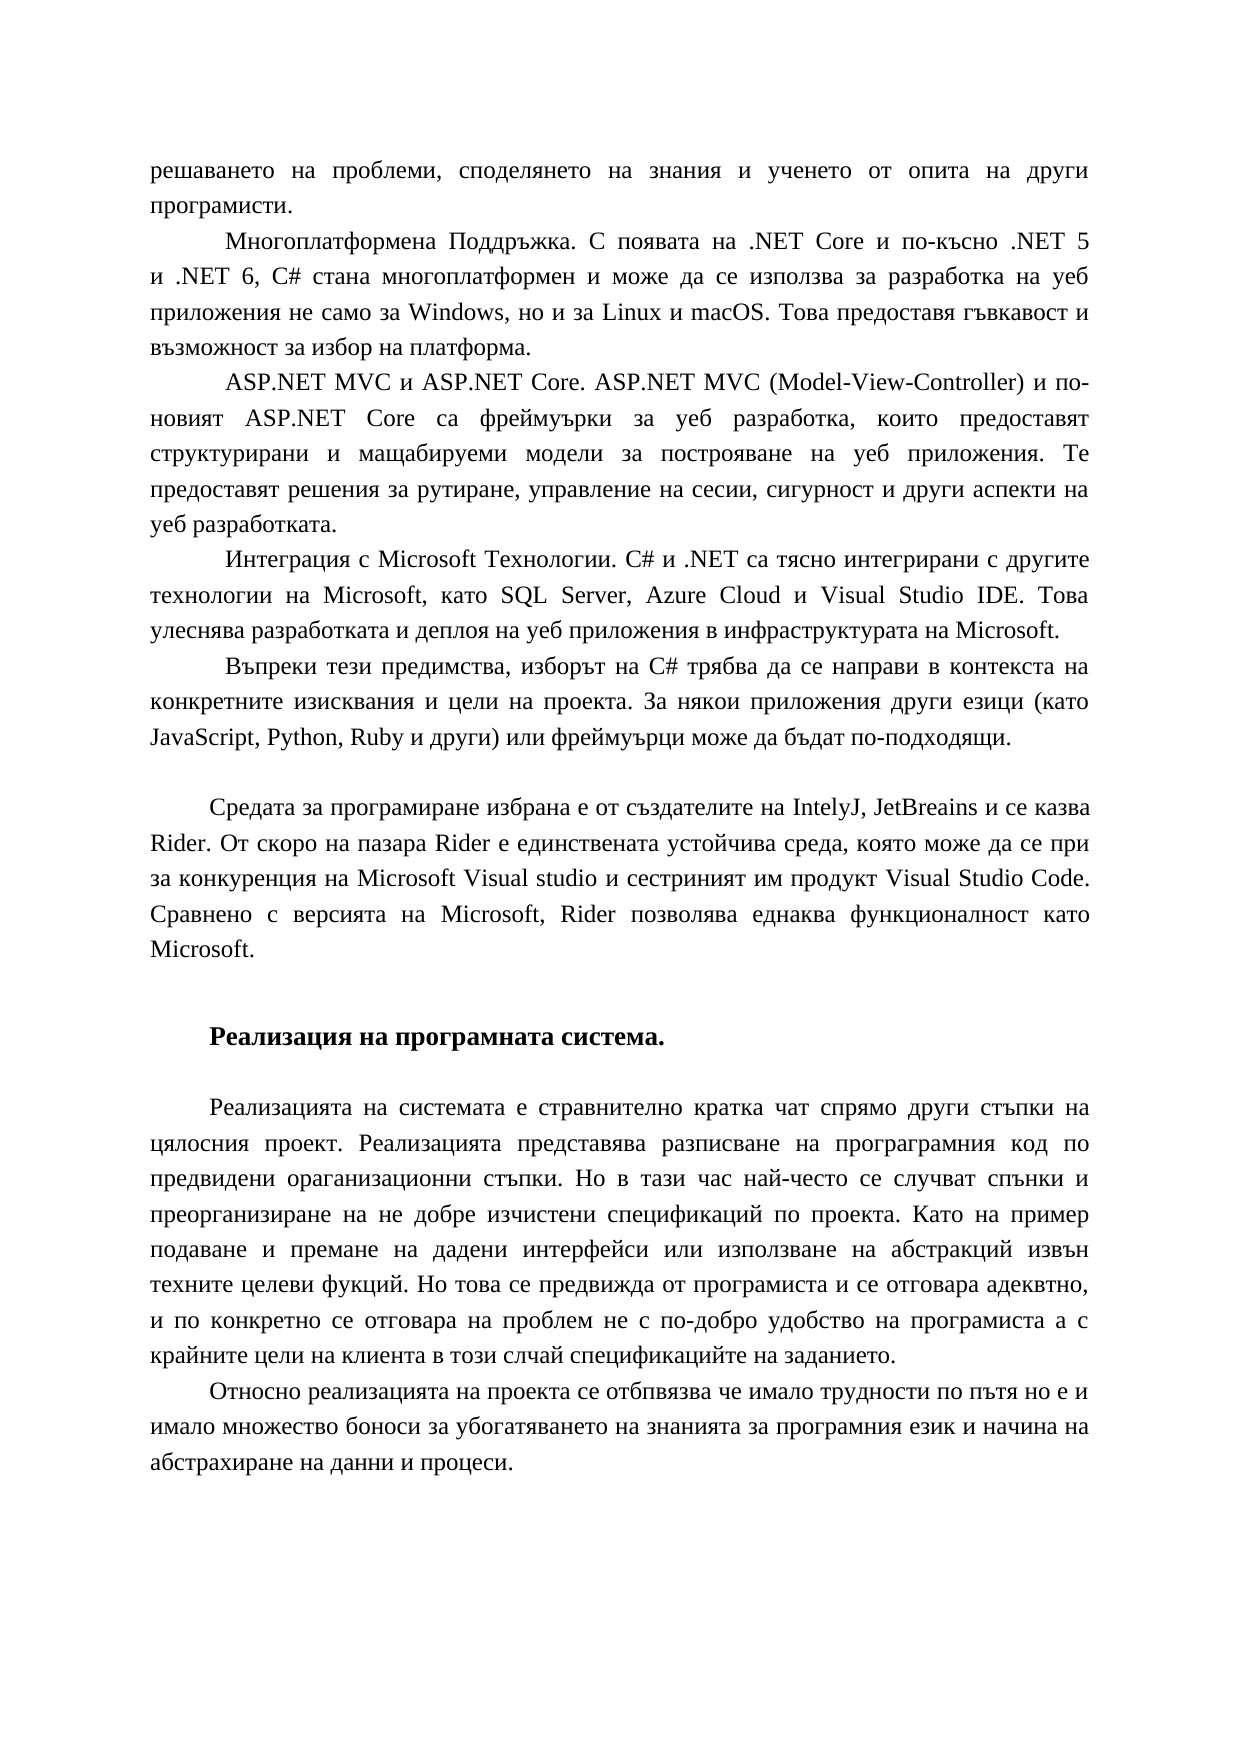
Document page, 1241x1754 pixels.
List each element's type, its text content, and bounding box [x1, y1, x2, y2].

text Многоплатформена Поддръжка. С появата на .NET Core и по-късно .NET 5 и .NET 6, C# стана многоплатформен и може да се използва за разработка на уеб приложения не само за Windows, но и за Linux и macOS. Това предоставя гъвкавост и възможност за избор на платформа. [150, 221, 1090, 362]
subtitle Реализация на програмната система. [150, 1017, 1090, 1052]
text Въпреки тези предимства, изборът на C# трябва да се направи в контекста на конкретните изисквания и цели на проекта. За някои приложения други езици (като JavaScript, Python, Ruby и други) или фреймуърци може да бъдат по-подходящи. [150, 646, 1090, 752]
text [150, 150, 1090, 221]
text Интеграция с Microsoft Технологии. C# и .NET са тясно интегрирани с другите технологии на Microsoft, като SQL Server, Azure Cloud и Visual Studio IDE. Това улеснява разработката и деплоя на уеб приложения в инфраструктурата на Microsoft. [150, 539, 1090, 646]
text Средата за програмиране избрана е от създателите на IntelyJ, JetBreains и се казва Rider. От скоро на пазара Rider е единствената устойчива среда, която може да се при за конкуренция на Microsoft Visual studio и сестриният им продукт Visual Studio Code. Сравнено с версията на Microsoft, Rider позволява еднаква функционалност като Microsoft. [150, 787, 1090, 964]
text Реализацията на системата е стравнително кратка чат спрямо други стъпки на цялосния проект. Реализацията представява разписване на програграмния код по предвидени ораганизационни стъпки. Но в тази час най-често се случват спънки и преорганизиране на не добре изчистени спецификаций по проекта. Като на пример подаване и премане на дадени интерфейси или използване на абстракций извън техните целеви фукций. Но това се предвижда от програмиста и се отговара адеквтно, и по конкретно се отговара на проблем не с по-добро удобство на програмиста а с крайните цели на клиента в този слчай спецификацийте на заданието. [150, 1087, 1090, 1371]
text Относно реализацията на проекта се отбпвязва че имало трудности по пътя но е и имало множество боноси за убогатяването на знанията за програмния език и начина на абстрахиране на данни и процеси. [150, 1371, 1090, 1477]
text ASP.NET MVC и ASP.NET Core. ASP.NET MVC (Model-View-Controller) и по-новият ASP.NET Core са фреймуърки за уеб разработка, които предоставят структурирани и мащабируеми модели за построяване на уеб приложения. Те предоставят решения за рутиране, управление на сесии, сигурност и други аспекти на уеб разработката. [150, 362, 1090, 539]
